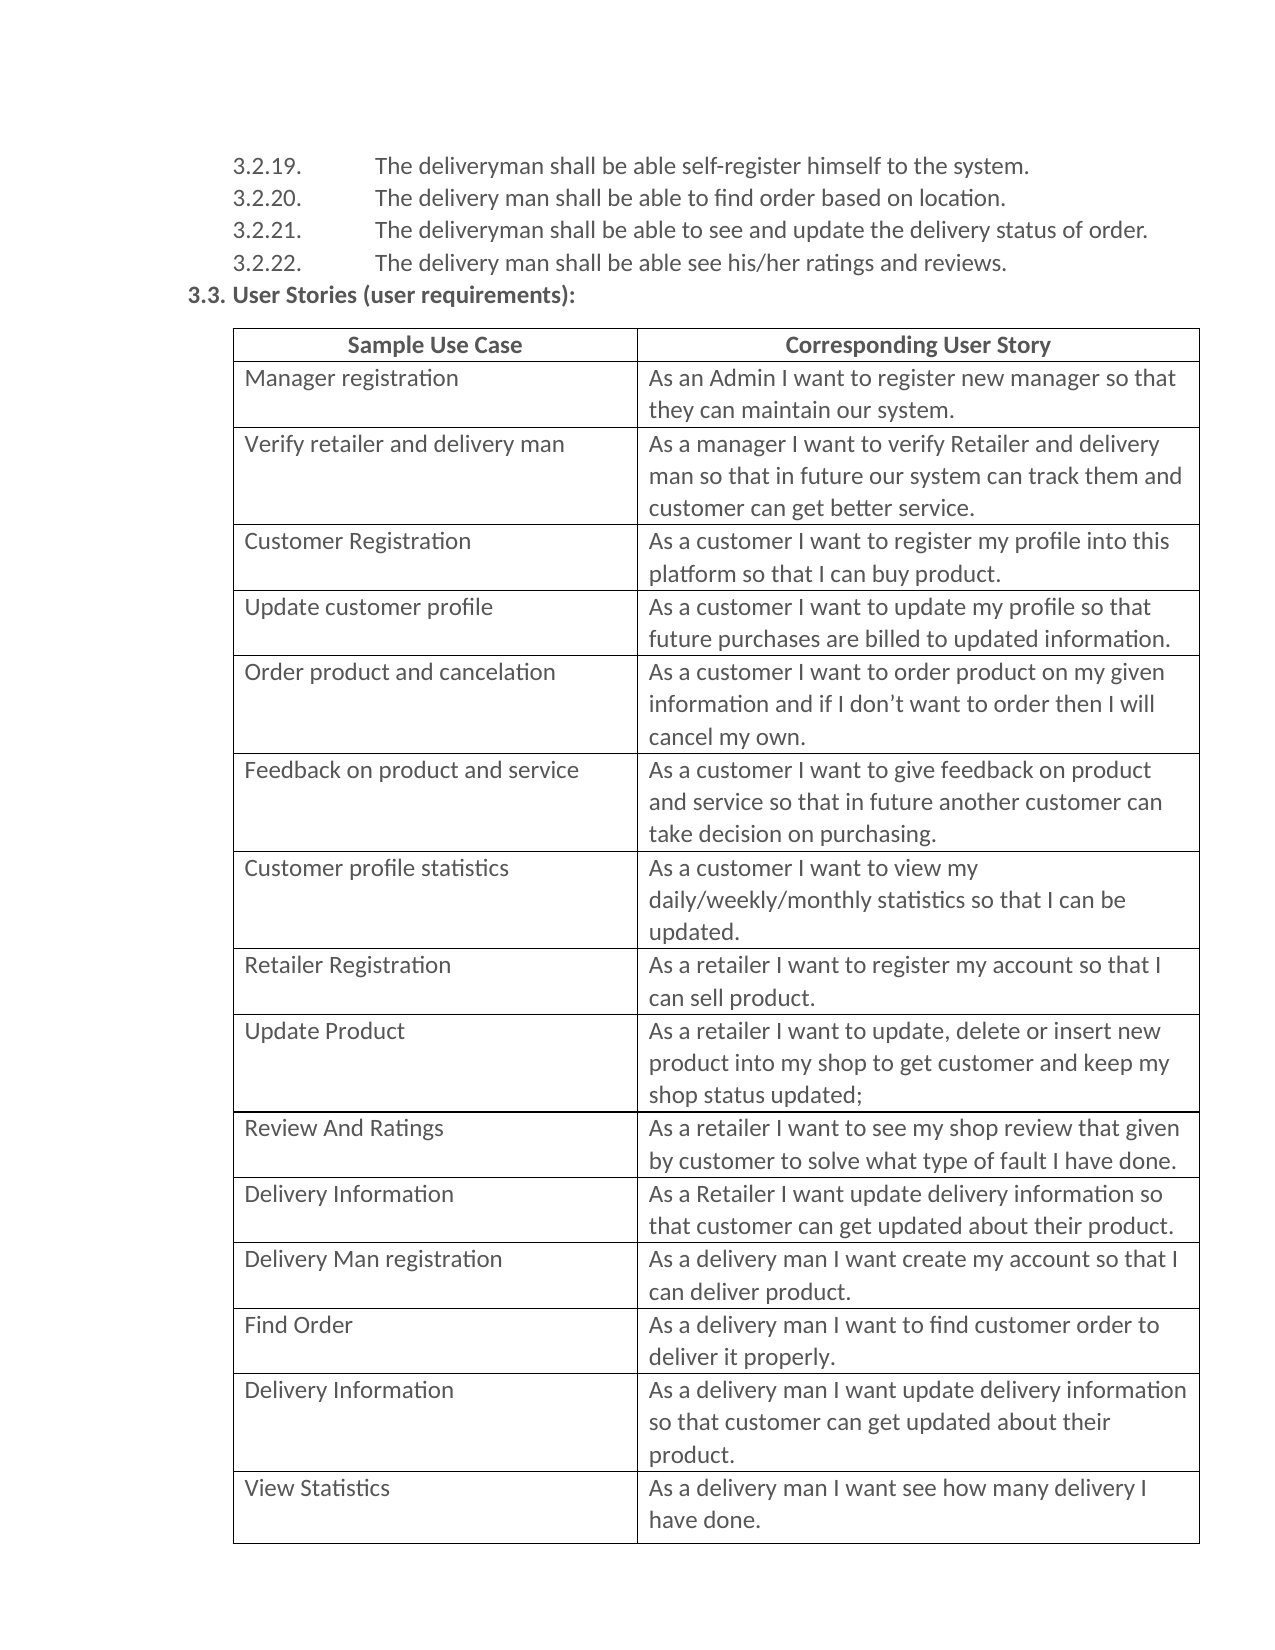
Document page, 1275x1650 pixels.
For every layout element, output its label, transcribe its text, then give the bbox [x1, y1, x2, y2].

table_cell Find Order [234, 1309, 637, 1373]
table_cell Delivery Information [234, 1374, 637, 1471]
table_cell As a customer I want to order product on my given information and if I don’t want to order then I will cancel my own. [638, 656, 1199, 753]
table_header Sample Use Case [234, 329, 637, 361]
table_cell Customer profile statistics [234, 852, 637, 948]
table_cell As a retailer I want to register my account so that I can sell product. [638, 949, 1199, 1014]
table_header Corresponding User Story [638, 329, 1199, 361]
list 3.2.19. The deliveryman shall be able self-register himself to the system. [232, 150, 1200, 181]
table_cell Manager registration [234, 362, 637, 427]
table_cell As a delivery man I want see how many delivery I have done. [638, 1472, 1199, 1543]
list 3.2.20. The delivery man shall be able to find order based on location. [232, 182, 1200, 213]
table_cell Delivery Information [234, 1178, 637, 1242]
table_cell Delivery Man registration [234, 1243, 637, 1308]
table_cell As a retailer I want to update, delete or insert new product into my shop to get customer and keep my shop status updated; [638, 1015, 1199, 1111]
table_cell Order product and cancelation [234, 656, 637, 753]
table_cell Customer Registration [234, 525, 637, 590]
table_cell As a delivery man I want create my account so that I can deliver product. [638, 1243, 1199, 1308]
table_cell Update customer profile [234, 591, 637, 655]
list 3.2.21. The deliveryman shall be able to see and update the delivery status of order. [232, 214, 1200, 245]
table_cell Feedback on product and service [234, 754, 637, 851]
table_cell As a customer I want to view my daily/weekly/monthly statistics so that I can be updated. [638, 852, 1199, 948]
table_cell As a customer I want to register my profile into this platform so that I can buy product. [638, 525, 1199, 590]
table_cell View Statistics [234, 1472, 637, 1543]
table_cell As a delivery man I want update delivery information so that customer can get updated about their product. [638, 1374, 1199, 1471]
table_cell As a retailer I want to see my shop review that given by customer to solve what type of fault I have done. [638, 1113, 1199, 1177]
table_cell Update Product [234, 1015, 637, 1111]
table_cell Retailer Registration [234, 949, 637, 1014]
table_cell As a customer I want to give feedback on product and service so that in future another customer can take decision on purchasing. [638, 754, 1199, 851]
table_cell As a customer I want to update my profile so that future purchases are billed to updated information. [638, 591, 1199, 655]
table_cell Verify retailer and delivery man [234, 428, 637, 524]
list 3.2.22. The delivery man shall be able see his/her ratings and reviews. [232, 247, 1200, 277]
list User Stories (user requirements): [187, 279, 1200, 310]
table_cell Review And Ratings [234, 1113, 637, 1177]
table_cell As a manager I want to verify Retailer and delivery man so that in future our system can track them and customer can get better service. [638, 428, 1199, 524]
table_cell As a delivery man I want to find customer order to deliver it properly. [638, 1309, 1199, 1373]
table_cell As an Admin I want to register new manager so that they can maintain our system. [638, 362, 1199, 427]
table_cell As a Retailer I want update delivery information so that customer can get updated about their product. [638, 1178, 1199, 1242]
